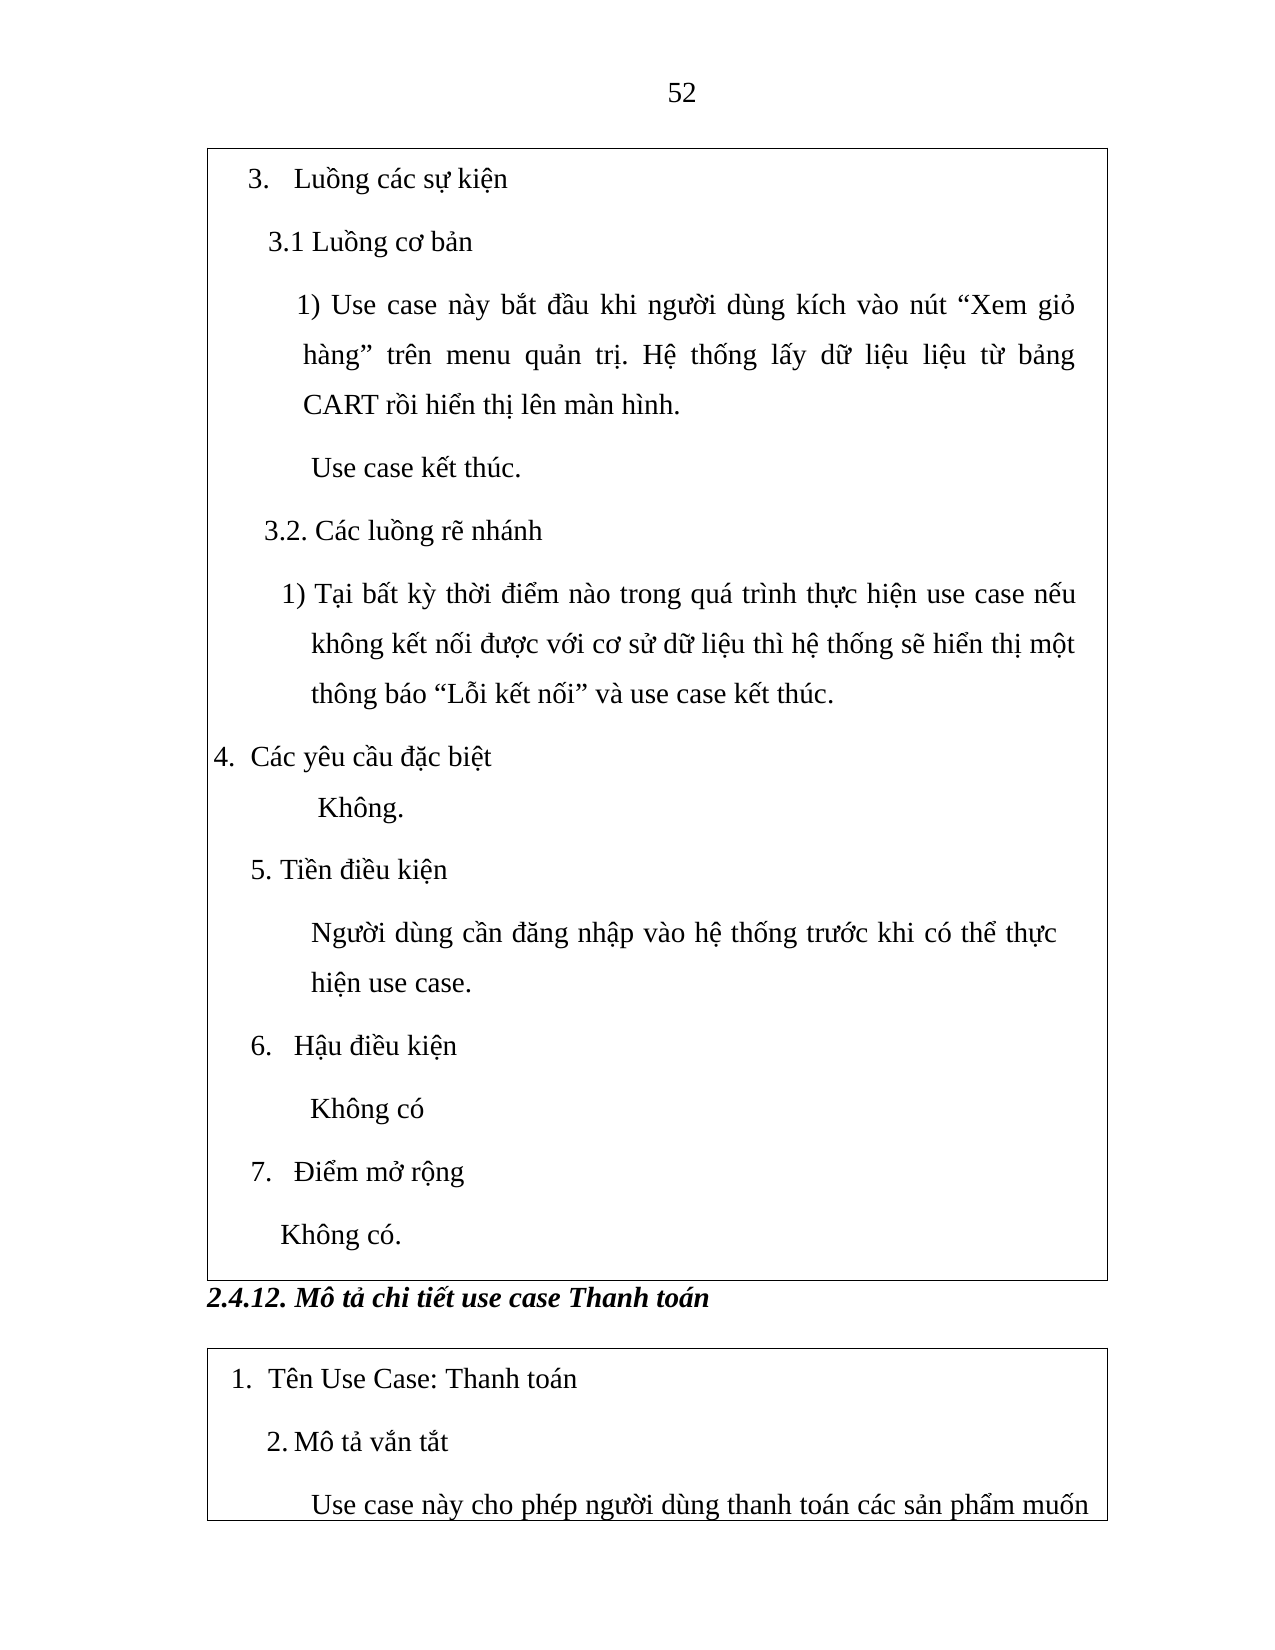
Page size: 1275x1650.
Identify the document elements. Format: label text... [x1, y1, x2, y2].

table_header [208, 1349, 1107, 1520]
text 2.4.12. Mô tả chi tiết use case Thanh toán [207, 1281, 1157, 1314]
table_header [208, 149, 1107, 1279]
